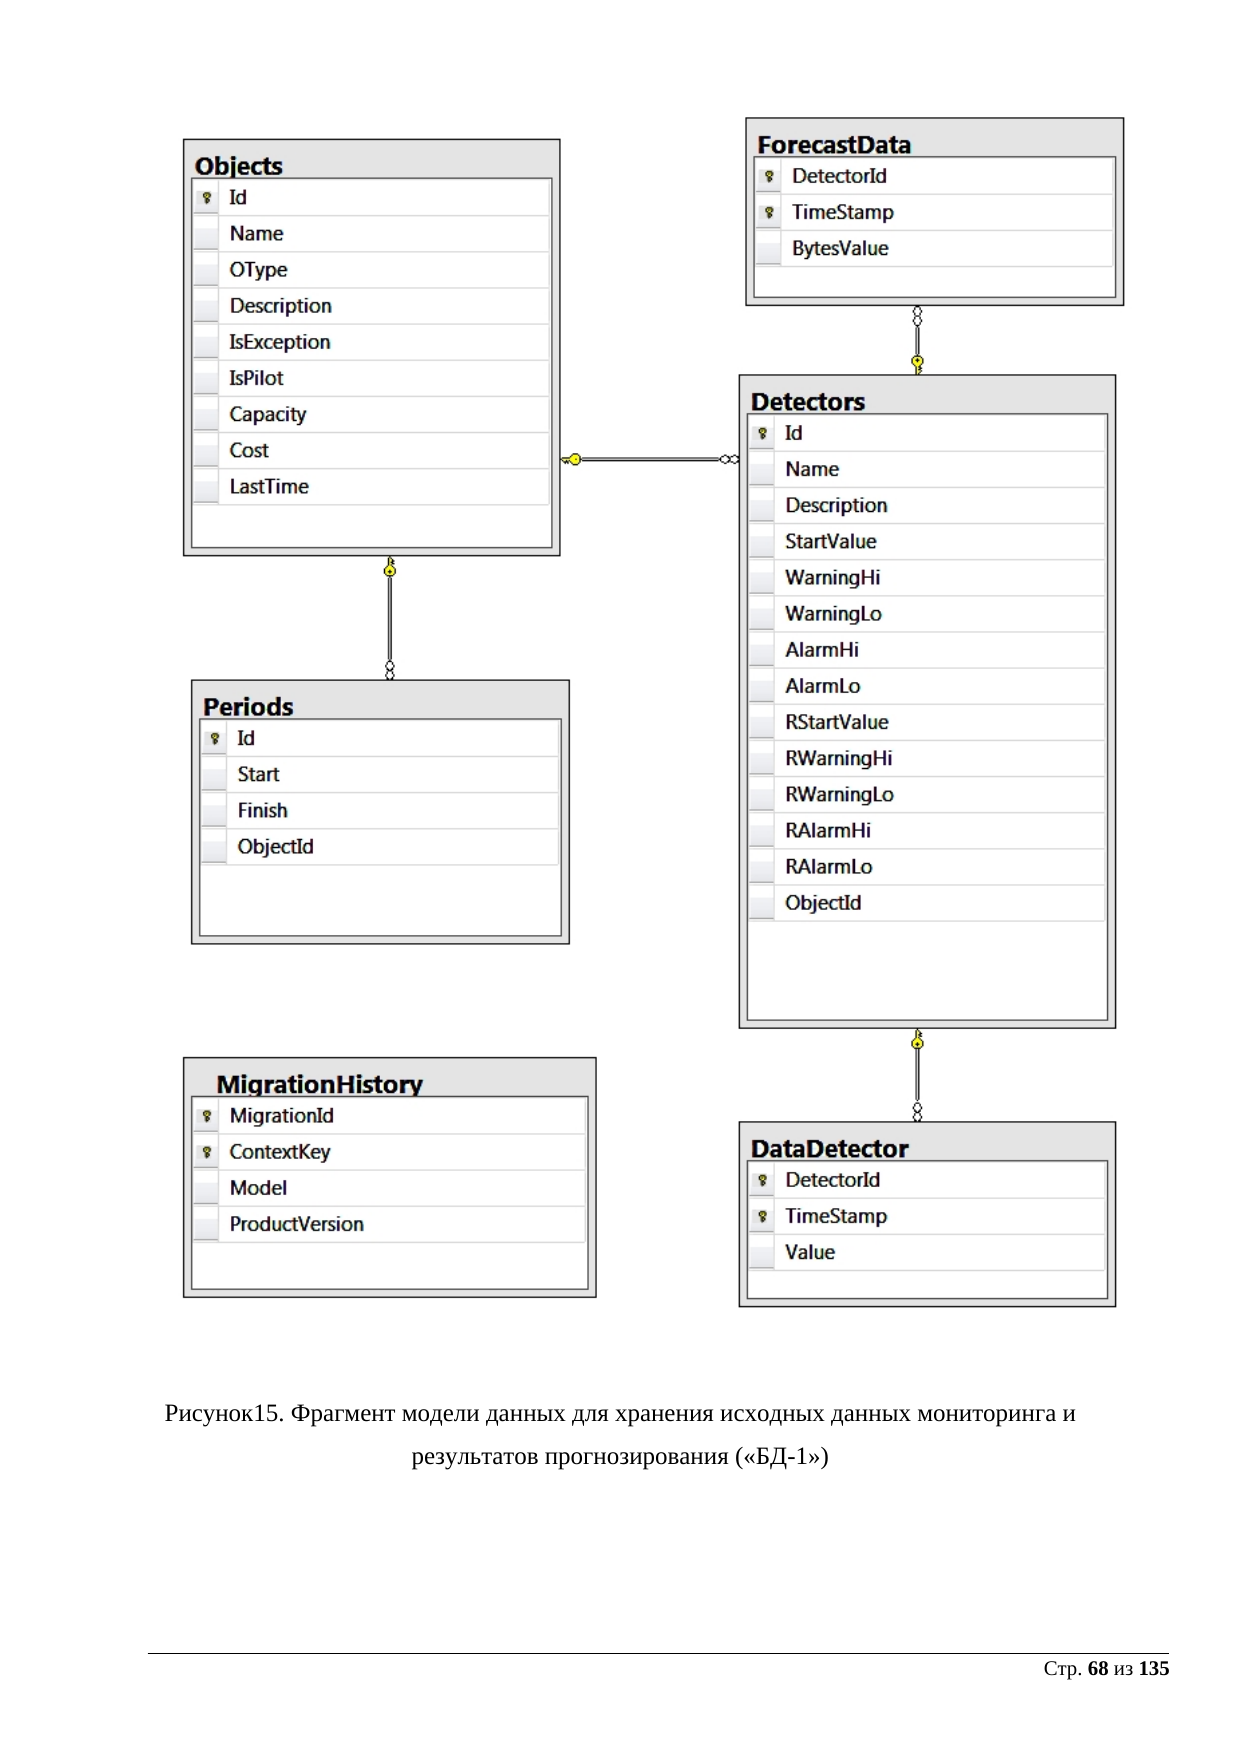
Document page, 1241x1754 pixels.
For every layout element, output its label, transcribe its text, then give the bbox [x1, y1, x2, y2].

text Рисунок15. Фрагмент модели данных для хранения исходных данных мониторинга и результатов прогнозирования («БД-1») [148, 1398, 1093, 1469]
picture [147, 88, 1170, 1357]
